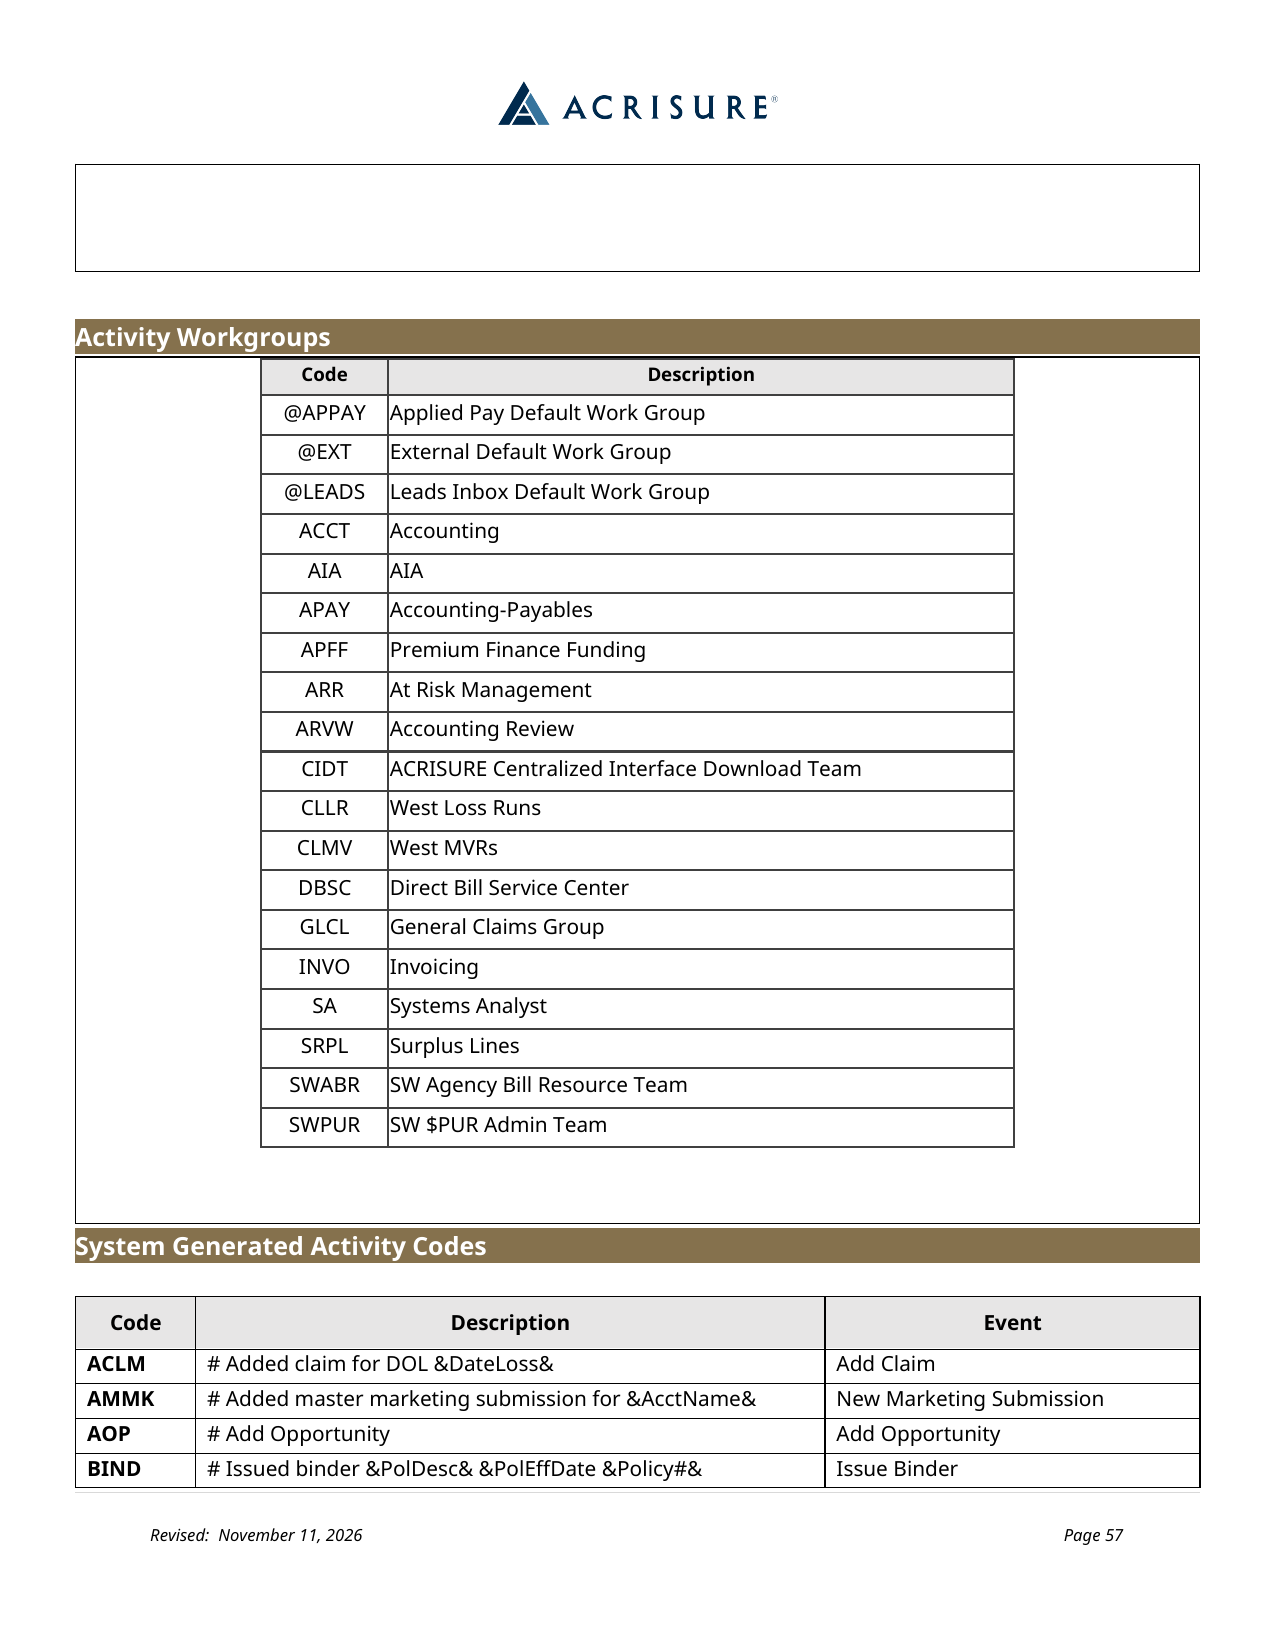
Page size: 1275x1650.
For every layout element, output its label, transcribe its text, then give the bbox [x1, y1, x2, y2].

table_cell BIND [76, 1454, 195, 1487]
picture [496, 75, 779, 135]
table_cell AMMK [76, 1384, 195, 1418]
table_cell ACLM [76, 1350, 195, 1383]
subtitle System Generated Activity Codes [75, 1228, 1200, 1263]
table_header [76, 358, 1199, 1223]
table_header Description [196, 1297, 824, 1348]
table_cell # Issued binder &PolDesc& &PolEffDate &Policy#& [196, 1454, 824, 1487]
table_cell Issue Binder [826, 1454, 1199, 1487]
table_cell New Marketing Submission [826, 1384, 1199, 1418]
table_header Event [826, 1297, 1199, 1348]
table_cell # Added claim for DOL &DateLoss& [196, 1350, 824, 1383]
table_header Code [76, 1297, 195, 1348]
table_cell Add Claim [826, 1350, 1199, 1383]
table_cell # Added master marketing submission for &AcctName& [196, 1384, 824, 1418]
table_cell # Add Opportunity [196, 1419, 824, 1453]
table_cell AOP [76, 1419, 195, 1453]
subtitle Activity Workgroups [75, 319, 1200, 354]
table_header [76, 165, 1199, 271]
table_cell Add Opportunity [826, 1419, 1199, 1453]
